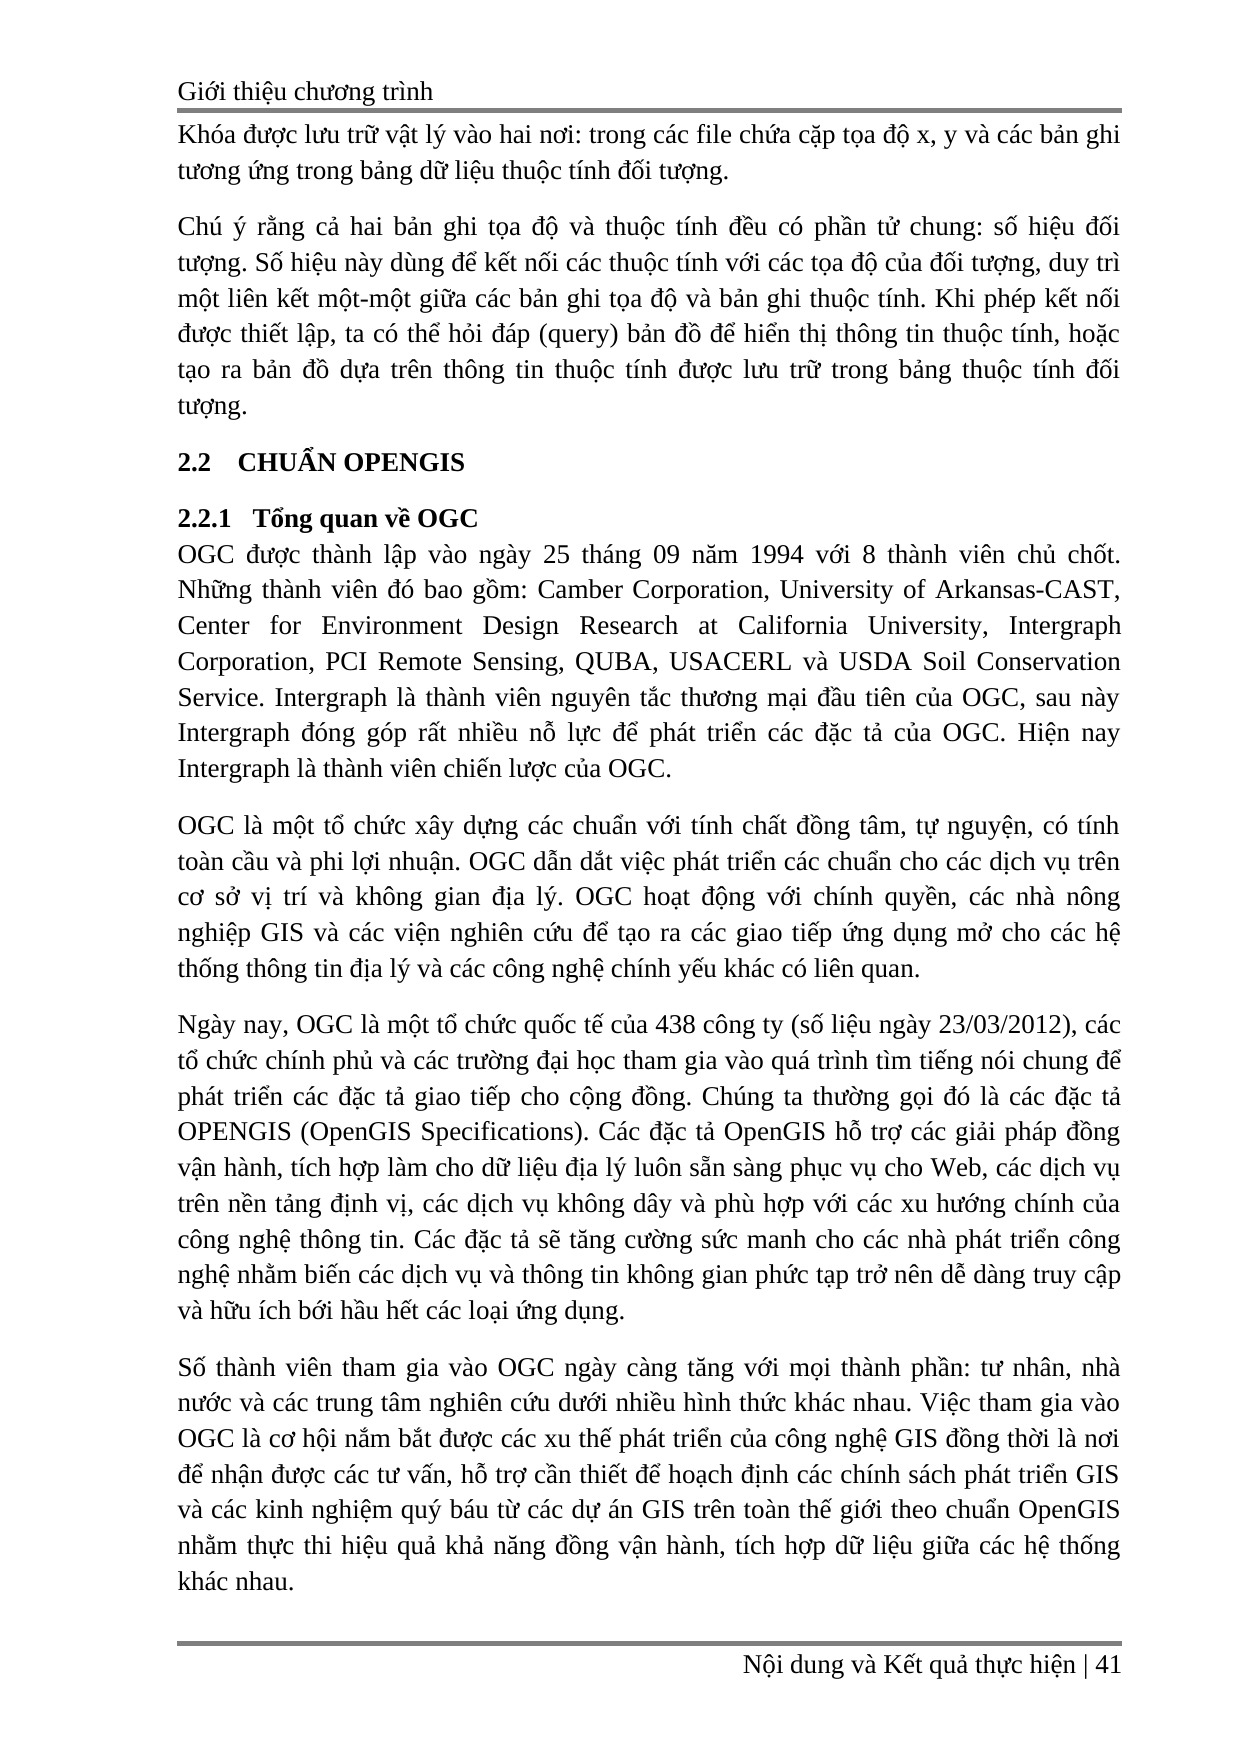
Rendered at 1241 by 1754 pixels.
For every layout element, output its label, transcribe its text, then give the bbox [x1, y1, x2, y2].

subtitle Tổng quan về OGC [177, 502, 1122, 533]
text Số thành viên tham gia vào OGC ngày càng tăng với mọi thành phần: tư nhân, nhà nước và các trung tâm nghiên cứu dưới nhiều hình thức khác nhau. Việc tham gia vào OGC là cơ hội nắm bắt được các xu thế phát triển của công nghệ GIS đồng thời là nơi để nhận được các tư vấn, hỗ trợ cần thiết để hoạch định các chính sách phát triển GIS và các kinh nghiệm quý báu từ các dự án GIS trên toàn thế giới theo chuẩn OpenGIS nhằm thực thi hiệu quả khả năng đồng vận hành, tích hợp dữ liệu giữa các hệ thống khác nhau. [177, 1351, 1122, 1596]
text OGC là một tổ chức xây dựng các chuẩn với tính chất đồng tâm, tự nguyện, có tính toàn cầu và phi lợi nhuận. OGC dẫn dắt việc phát triển các chuẩn cho các dịch vụ trên cơ sở vị trí và không gian địa lý. OGC hoạt động với chính quyền, các nhà nông nghiệp GIS và các viện nghiên cứu để tạo ra các giao tiếp ứng dụng mở cho các hệ thống thông tin địa lý và các công nghệ chính yếu khác có liên quan. [177, 809, 1122, 983]
text OGC được thành lập vào ngày 25 tháng 09 năm 1994 với 8 thành viên chủ chốt. Những thành viên đó bao gồm: Camber Corporation, University of Arkansas-CAST, Center for Environment Design Research at California University, Intergraph Corporation, PCI Remote Sensing, QUBA, USACERL và USDA Soil Conservation Service. Intergraph là thành viên nguyên tắc thương mại đầu tiên của OGC, sau này Intergraph đóng góp rất nhiều nỗ lực để phát triển các đặc tả của OGC. Hiện nay Intergraph là thành viên chiến lược của OGC. [177, 538, 1122, 783]
text Khóa được lưu trữ vật lý vào hai nơi: trong các file chứa cặp tọa độ x, y và các bản ghi tương ứng trong bảng dữ liệu thuộc tính đối tượng. [177, 118, 1122, 185]
text Ngày nay, OGC là một tổ chức quốc tế của 438 công ty (số liệu ngày 23/03/2012), các tổ chức chính phủ và các trường đại học tham gia vào quá trình tìm tiếng nói chung để phát triển các đặc tả giao tiếp cho cộng đồng. Chúng ta thường gọi đó là các đặc tả OPENGIS (OpenGIS Specifications). Các đặc tả OpenGIS hỗ trợ các giải pháp đồng vận hành, tích hợp làm cho dữ liệu địa lý luôn sẵn sàng phục vụ cho Web, các dịch vụ trên nền tảng định vị, các dịch vụ không dây và phù hợp với các xu hướng chính của công nghệ thông tin. Các đặc tả sẽ tăng cường sức manh cho các nhà phát triển công nghệ nhằm biến các dịch vụ và thông tin không gian phức tạp trở nên dễ dàng truy cập và hữu ích bới hầu hết các loại ứng dụng. [177, 1008, 1122, 1325]
subtitle Chuẩn OpenGIS [177, 446, 1122, 477]
text Chú ý rằng cả hai bản ghi tọa độ và thuộc tính đều có phần tử chung: số hiệu đối tượng. Số hiệu này dùng để kết nối các thuộc tính với các tọa độ của đối tượng, duy trì một liên kết một-một giữa các bản ghi tọa độ và bản ghi thuộc tính. Khi phép kết nối được thiết lập, ta có thể hỏi đáp (query) bản đồ để hiển thị thông tin thuộc tính, hoặc tạo ra bản đồ dựa trên thông tin thuộc tính được lưu trữ trong bảng thuộc tính đối tượng. [177, 210, 1122, 420]
